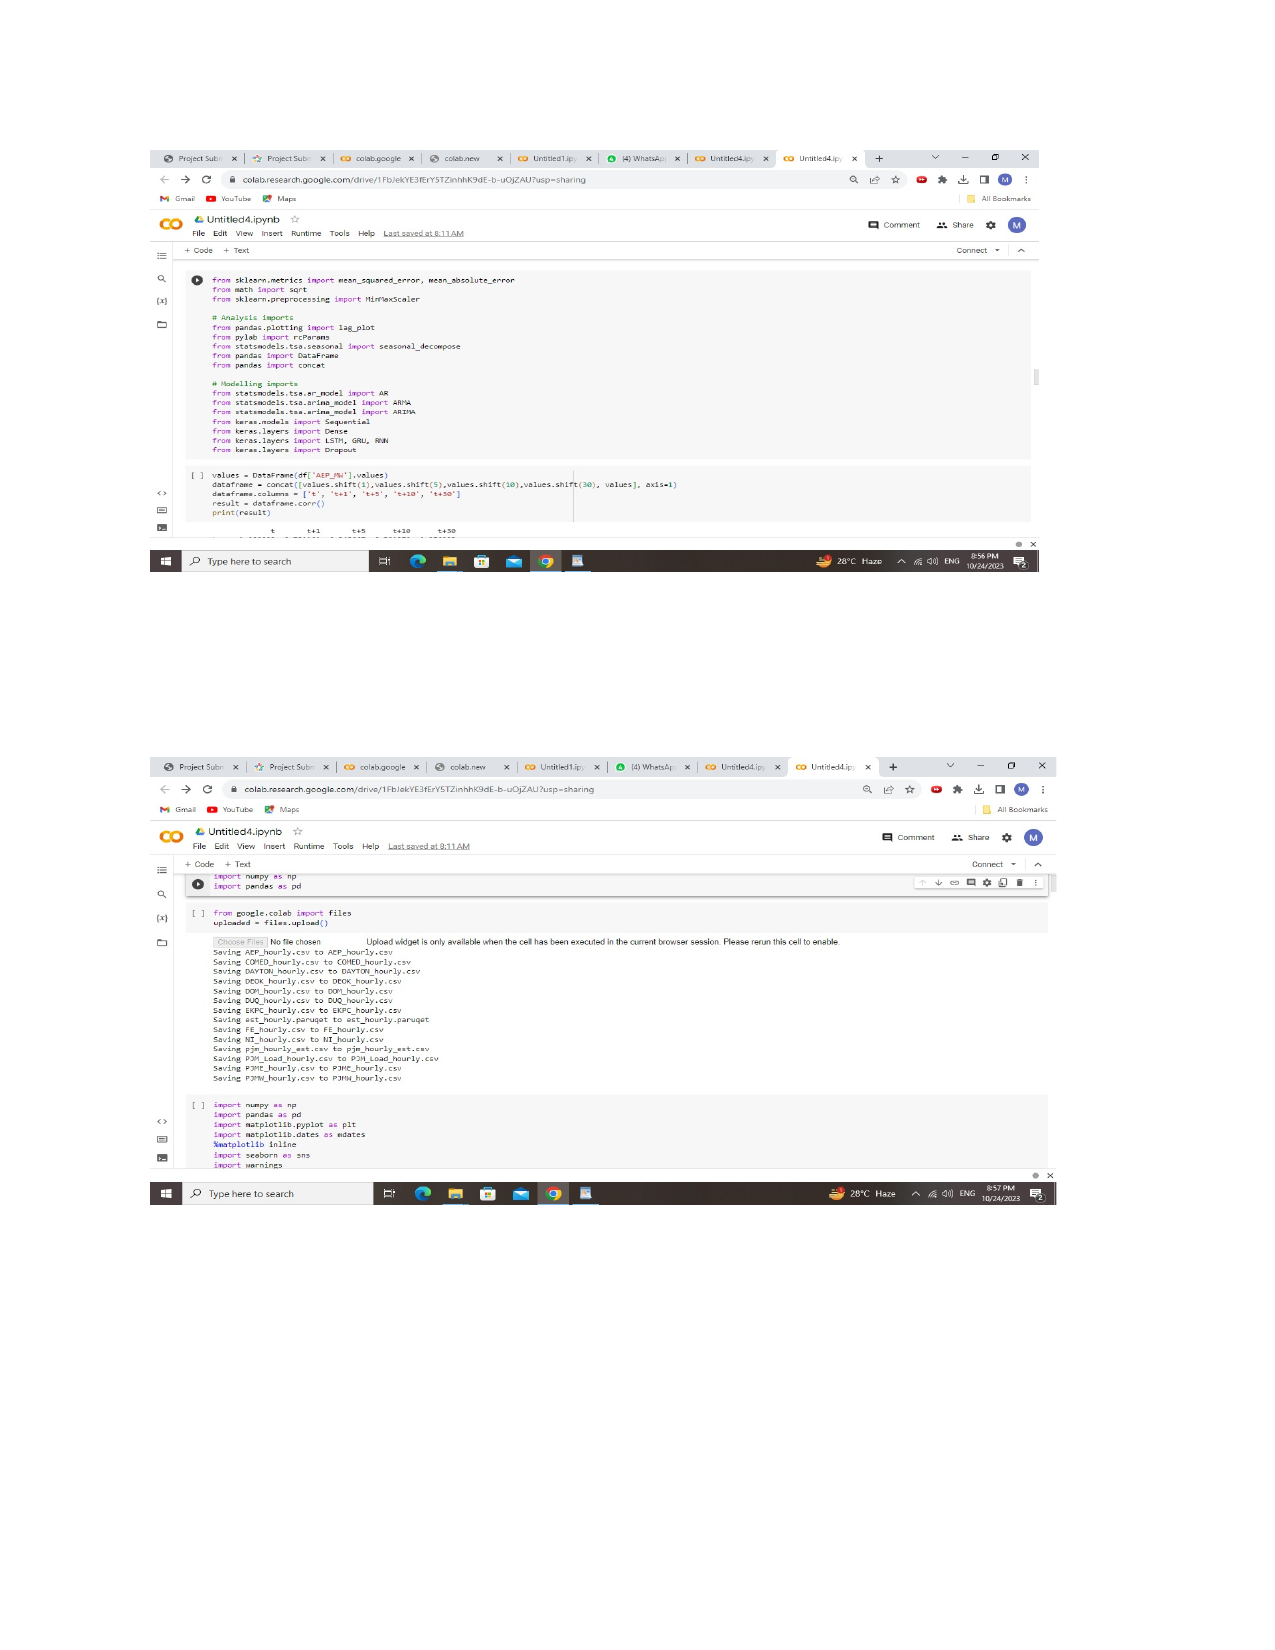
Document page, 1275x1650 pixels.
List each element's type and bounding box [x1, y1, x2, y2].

picture [150, 150, 1039, 572]
picture [150, 757, 1057, 1205]
